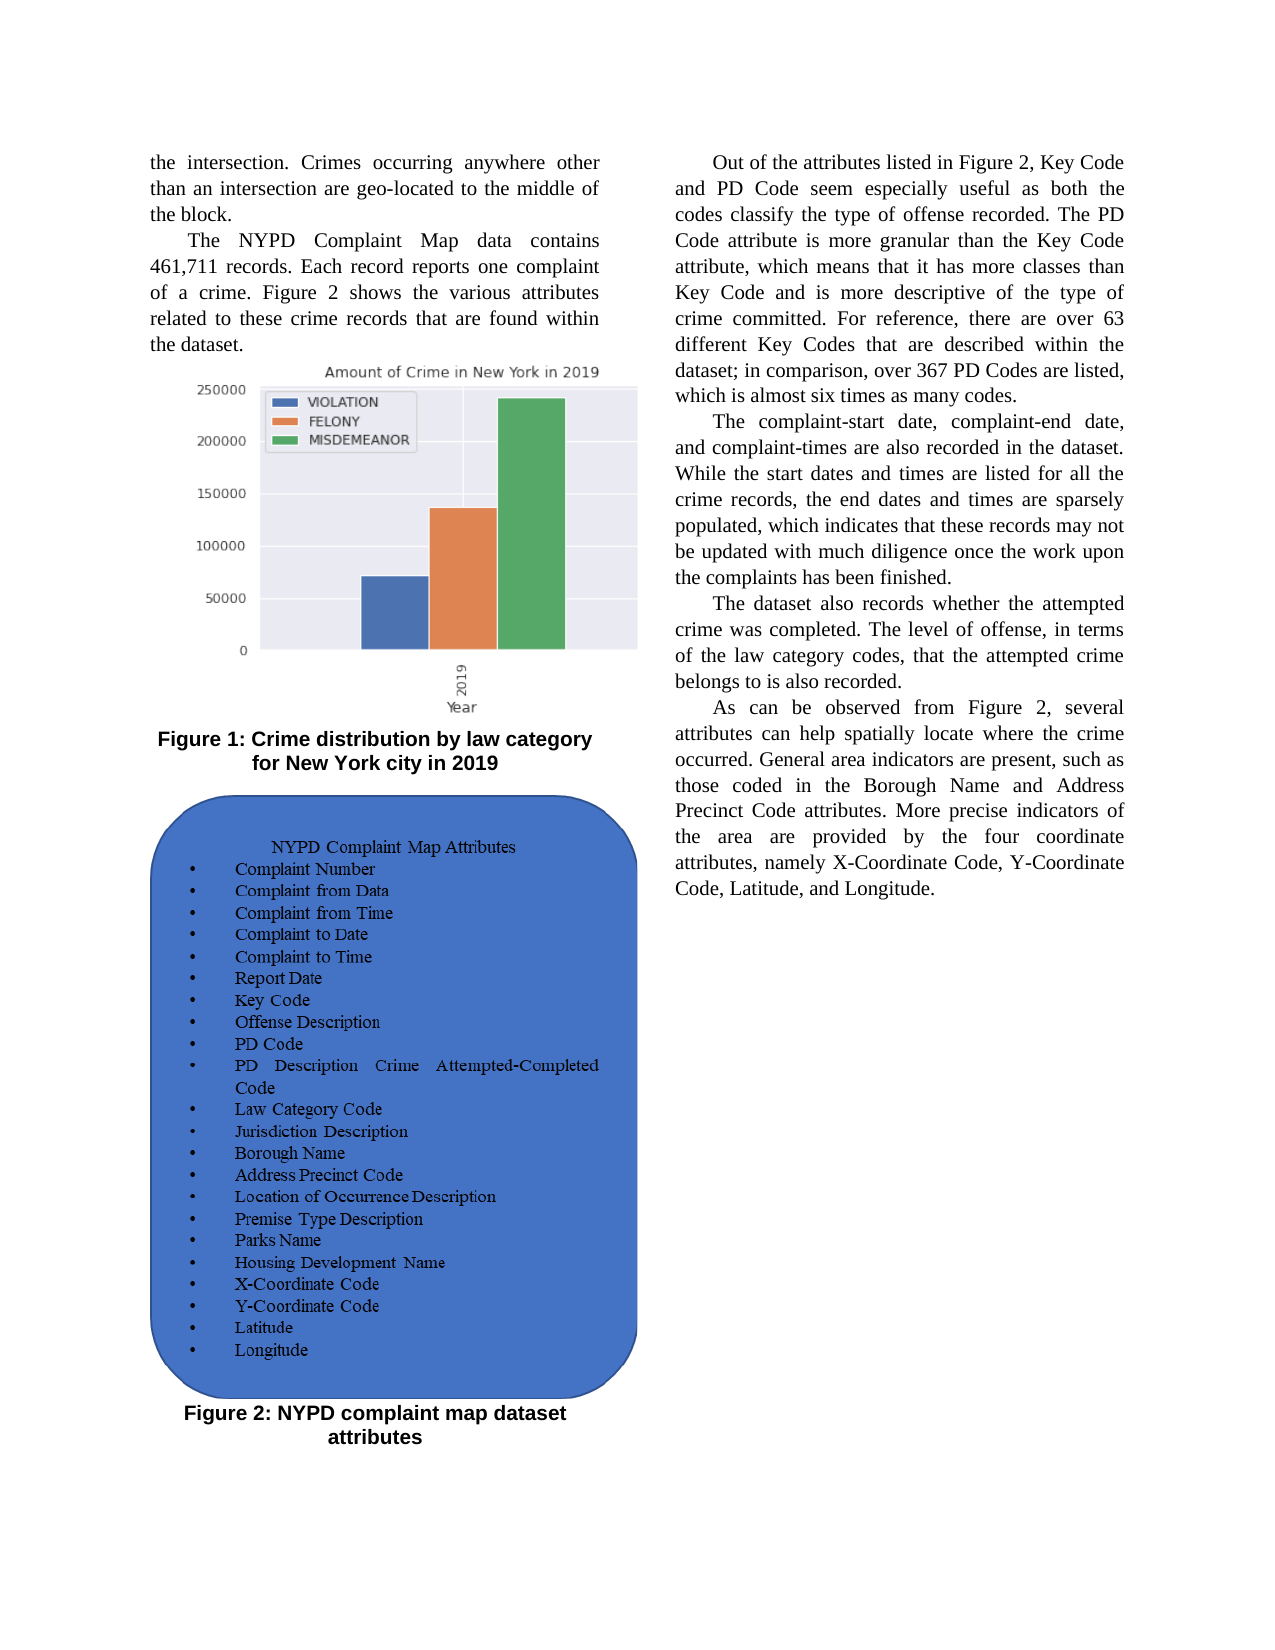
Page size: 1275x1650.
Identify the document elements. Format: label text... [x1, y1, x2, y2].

text The NYPD Complaint Map data contains 461,711 records. Each record reports one complaint of a crime. Figure 2 shows the various attributes related to these crime records that are found within the dataset. [150, 228, 600, 356]
picture [150, 795, 638, 1399]
text As can be observed from Figure 2, several attributes can help spatially locate where the crime occurred. General area indicators are present, such as those coded in the Borough Name and Address Precinct Code attributes. More precise indicators of the area are provided by the four coordinate attributes, namely X-Coordinate Code, Y-Coordinate Code, Latitude, and Longitude. [675, 695, 1125, 900]
text The complaint-start date, complaint-end date, and complaint-times are also recorded in the dataset. While the start dates and times are listed for all the crime records, the end dates and times are sparsely populated, which indicates that these records may not be updated with much diligence once the work upon the complaints has been finished. [675, 409, 1125, 589]
text The dataset also records whether the attempted crime was completed. The level of offense, in terms of the law category codes, that the attempted crime belongs to is also recorded. [675, 591, 1125, 693]
text Out of the attributes listed in Figure 2, Key Code and PD Code seem especially useful as both the codes classify the type of offense recorded. The PD Code attribute is more granular than the Key Code attribute, which means that it has more classes than Key Code and is more descriptive of the type of crime committed. For reference, there are over 63 different Key Codes that are described within the dataset; in comparison, over 367 PD Codes are listed, which is almost six times as many codes. [675, 150, 1125, 407]
text Figure 1: Crime distribution by law category for New York city in 2019 [150, 727, 600, 775]
picture [187, 357, 638, 725]
text Figure 2: NYPD complaint map dataset attributes [150, 1401, 600, 1448]
